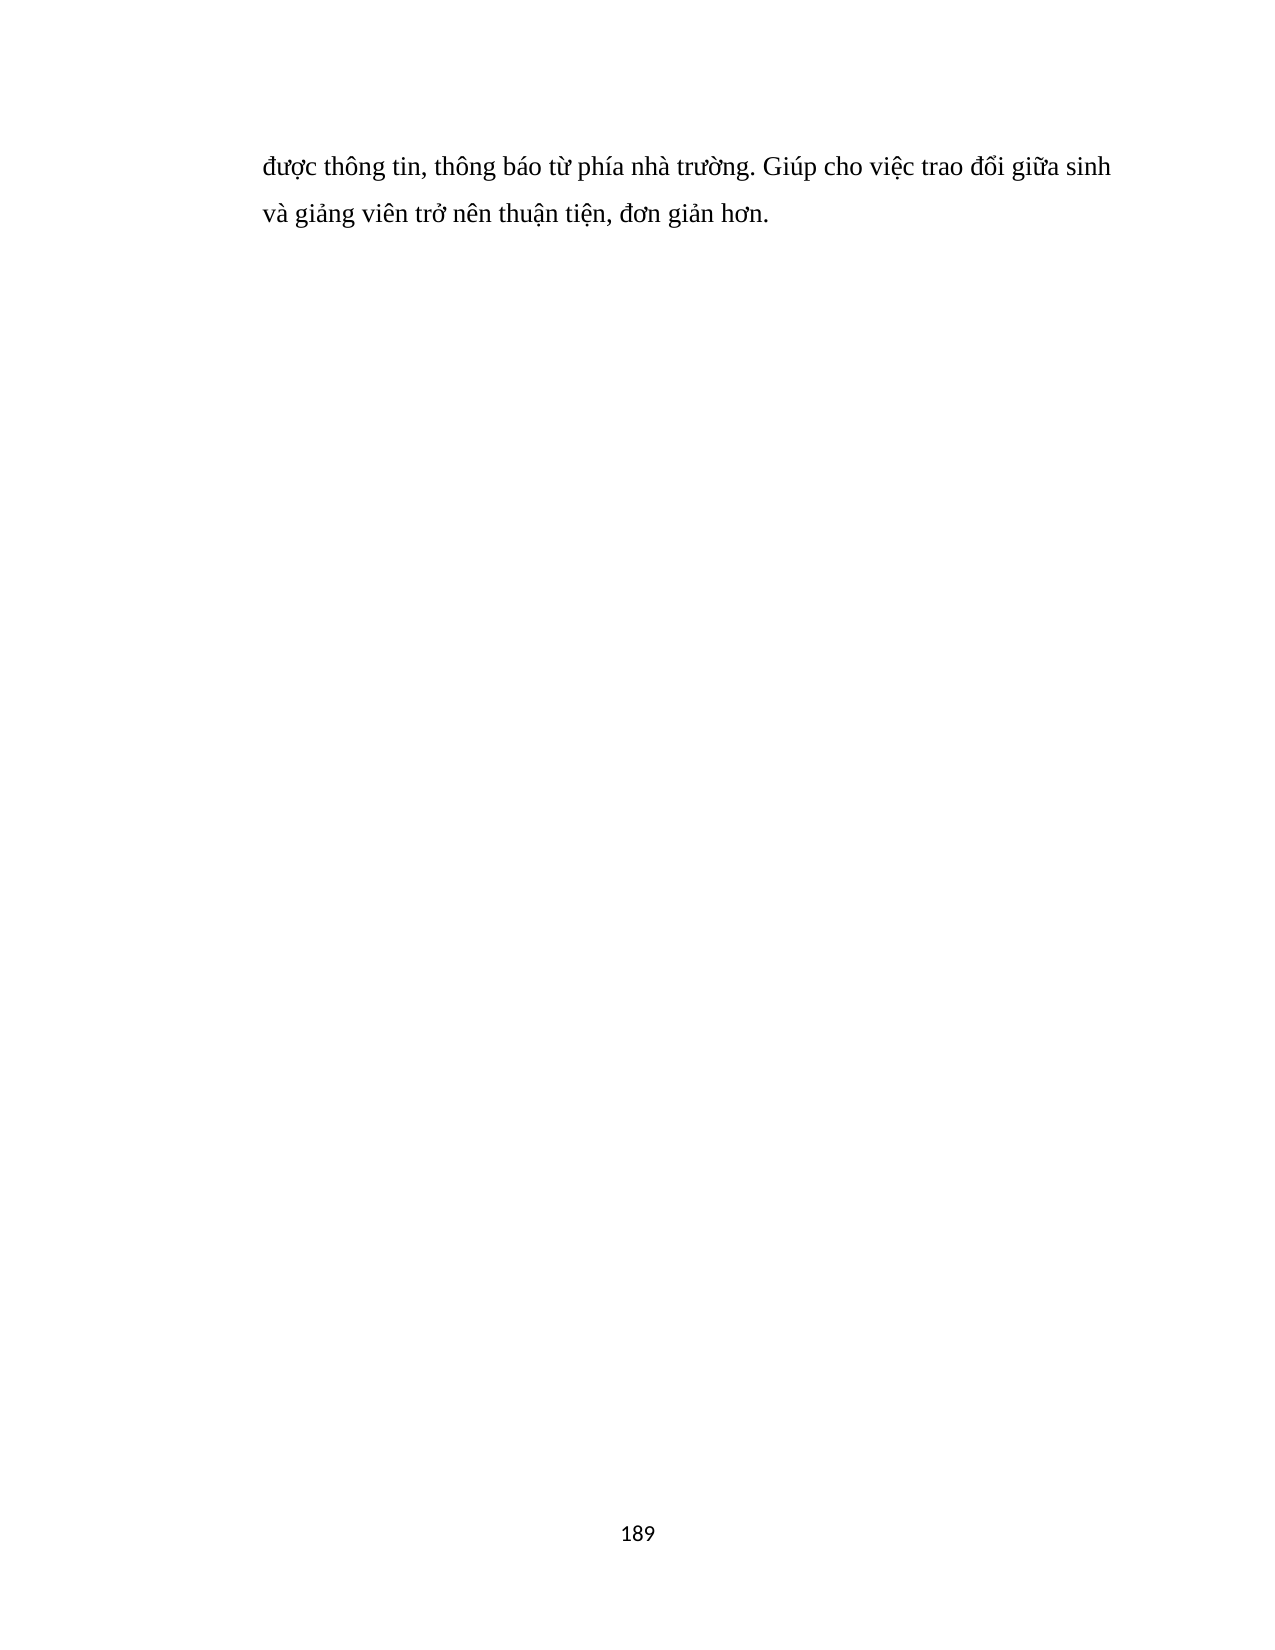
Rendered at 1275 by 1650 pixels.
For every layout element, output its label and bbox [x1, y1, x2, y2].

text [262, 150, 1125, 228]
